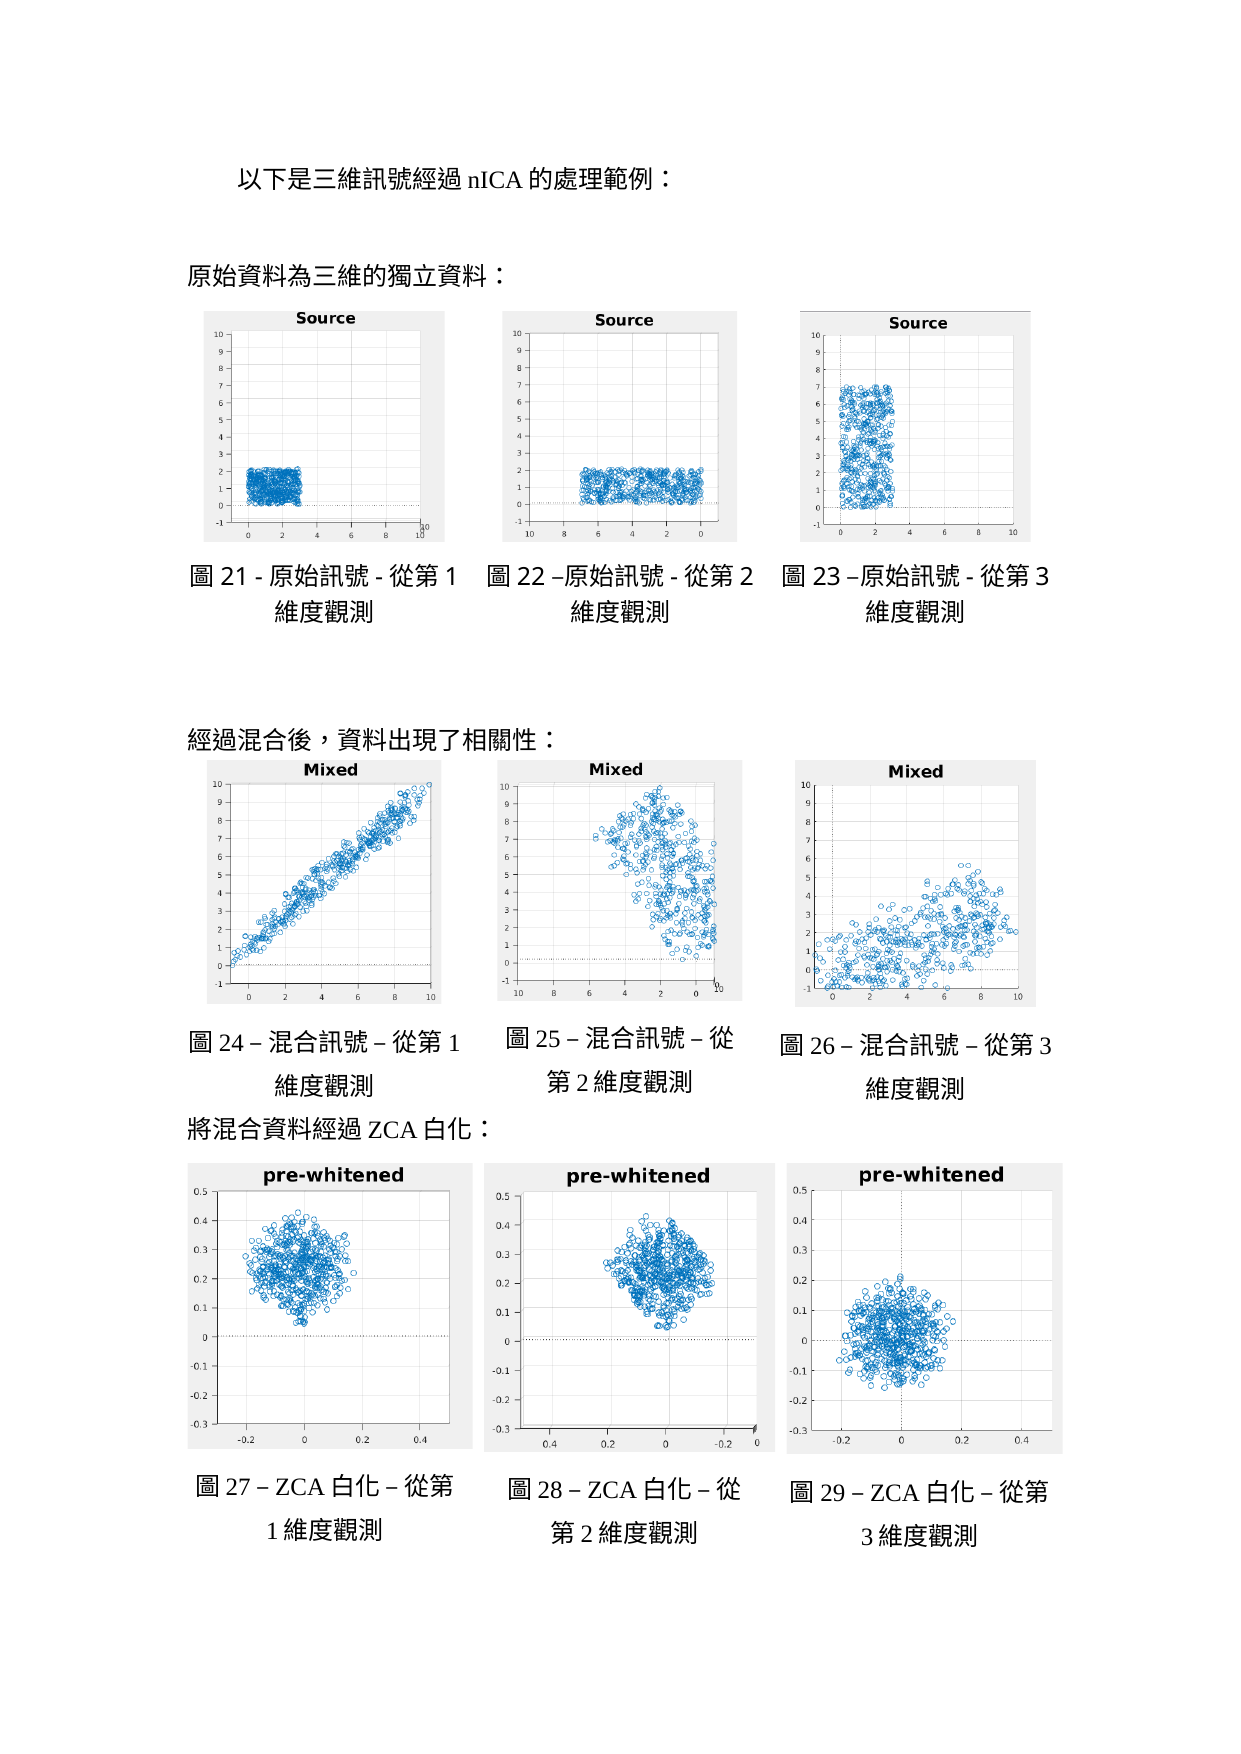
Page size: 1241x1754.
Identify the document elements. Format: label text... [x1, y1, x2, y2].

picture [800, 311, 1031, 542]
table_header 圖 25 – 混合訊號 – 從 第2維度觀測 [472, 761, 768, 1109]
text 將混合資料經過ZCA白化： [187, 1109, 1053, 1146]
picture [786, 1163, 1063, 1454]
table_header 圖 21 - 原始訊號 - 從第1維度觀測 [176, 311, 472, 673]
table_header 圖 29 – ZCA白化 – 從第3維度觀測 [775, 1164, 1063, 1556]
picture [497, 760, 743, 1001]
table_header 圖 23 –原始訊號 - 從第3維度觀測 [768, 311, 1063, 673]
text 經過混合後，資料出現了相關性： [187, 717, 1053, 761]
table_header 圖 26 – 混合訊號 – 從第3維度觀測 [768, 761, 1063, 1109]
table_header 圖 27 – ZCA白化 – 從第1維度觀測 [176, 1164, 473, 1556]
picture [502, 311, 738, 542]
table_header 圖 28 – ZCA白化 – 從 第2維度觀測 [473, 1164, 775, 1556]
picture [795, 760, 1036, 1007]
text 原始資料為三維的獨立資料： [187, 257, 1053, 293]
picture [203, 311, 445, 542]
table_header 圖 24 – 混合訊號 – 從第1維度觀測 [176, 761, 472, 1109]
table_header 圖 22 –原始訊號 - 從第2維度觀測 [472, 311, 768, 673]
picture [206, 760, 442, 1004]
picture [484, 1163, 776, 1452]
text 以下是三維訊號經過nICA的處理範例： [187, 159, 1053, 196]
picture [187, 1163, 473, 1449]
